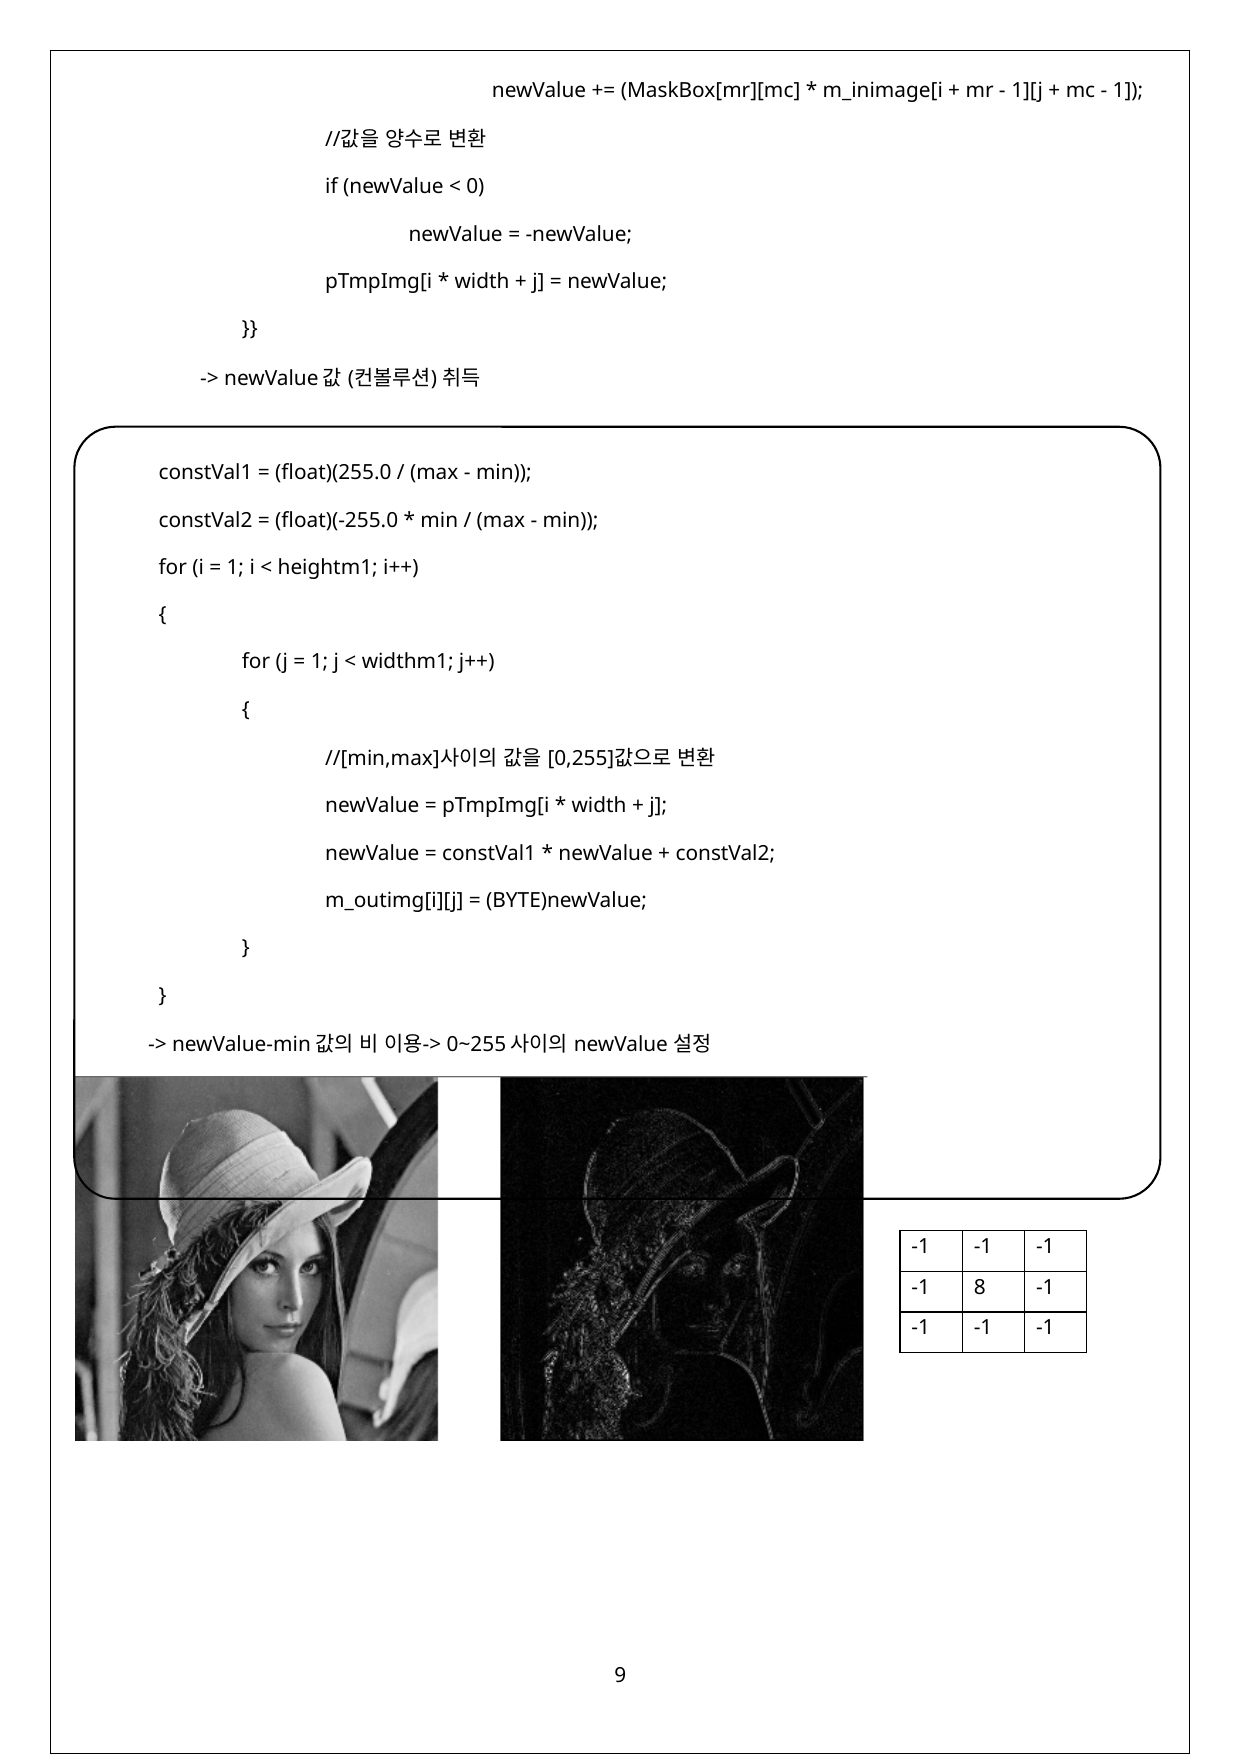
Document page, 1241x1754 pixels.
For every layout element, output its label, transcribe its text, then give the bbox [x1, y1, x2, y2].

text for (i = 1; i < heightm1; i++) [76, 552, 1159, 581]
picture [76, 1076, 868, 1197]
text { [76, 599, 1159, 628]
table_header -1 [901, 1231, 962, 1271]
text constVal2 = (float)(-255.0 * min / (max - min)); [76, 505, 1159, 533]
table_cell -1 [1025, 1272, 1086, 1311]
table_header -1 [1025, 1231, 1086, 1271]
text { [76, 694, 1159, 722]
text -> newValue값 (컨볼루션) 취득 [75, 361, 1165, 391]
table_header -1 [963, 1231, 1024, 1271]
text newValue = constVal1 * newValue + constVal2; [76, 838, 1159, 866]
text }} [75, 313, 1165, 342]
text m_outimg[i][j] = (BYTE)newValue; [76, 885, 1159, 914]
text newValue += (MaskBox[mr][mc] * m_inimage[i + mr - 1][j + mc - 1]); [75, 75, 1165, 103]
text //[min,max]사이의 값을 [0,255]값으로 변환 [76, 741, 1159, 772]
text -> newValue-min값의 비 이용-> 0~255사이의 newValue 설정 [76, 1027, 1159, 1057]
text } [76, 980, 1159, 1008]
text pTmpImg[i * width + j] = newValue; [75, 266, 1165, 295]
table_cell -1 [963, 1313, 1024, 1352]
table_cell -1 [901, 1313, 962, 1352]
picture [75, 1173, 868, 1441]
table_cell 8 [963, 1272, 1024, 1311]
text //값을 양수로 변환 [75, 122, 1165, 153]
table_cell -1 [1025, 1313, 1086, 1352]
text } [76, 932, 1159, 961]
text constVal1 = (float)(255.0 / (max - min)); [76, 457, 1159, 486]
text newValue = pTmpImg[i * width + j]; [76, 791, 1159, 819]
text newValue = -newValue; [75, 219, 1165, 247]
text for (j = 1; j < widthm1; j++) [76, 647, 1159, 675]
text if (newValue < 0) [75, 172, 1165, 200]
table_cell -1 [901, 1272, 962, 1311]
